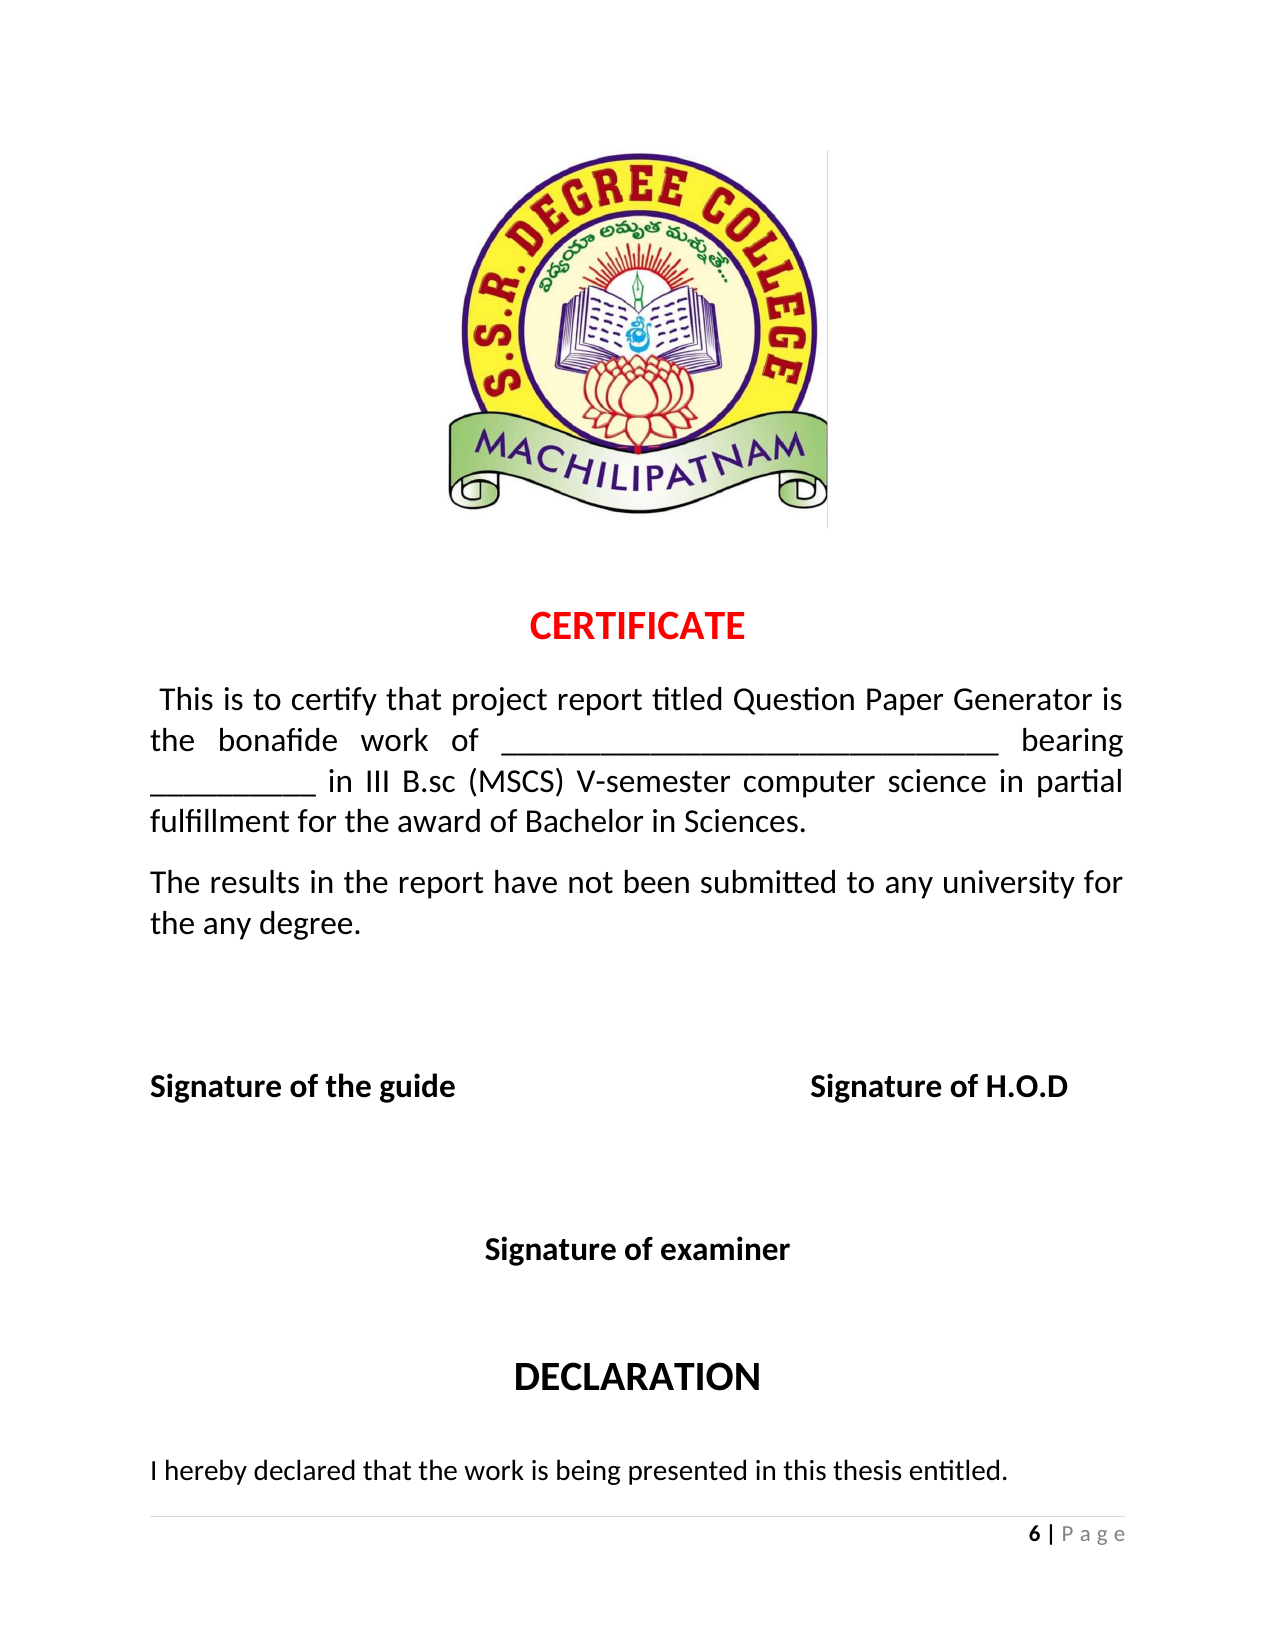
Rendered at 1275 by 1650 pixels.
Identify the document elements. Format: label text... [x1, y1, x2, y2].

text DECLARATION [150, 1350, 1125, 1401]
picture [447, 150, 828, 529]
text Signature of the guide Signature of H.O.D [150, 1065, 1125, 1106]
text Signature of examiner [150, 1228, 1125, 1269]
text I hereby declared that the work is being presented in this thesis entitled. [150, 1452, 1125, 1487]
text This is to certify that project report titled Question Paper Generator is the bonafide work of ______________________________ bearing __________ in III B.sc (MSCS) V-semester computer science in partial fulfillment for the award of Bachelor in Sciences. [150, 678, 1125, 841]
text CERTIFICATE [150, 599, 1125, 650]
text The results in the report have not been submitted to any university for the any degree. [150, 861, 1125, 943]
